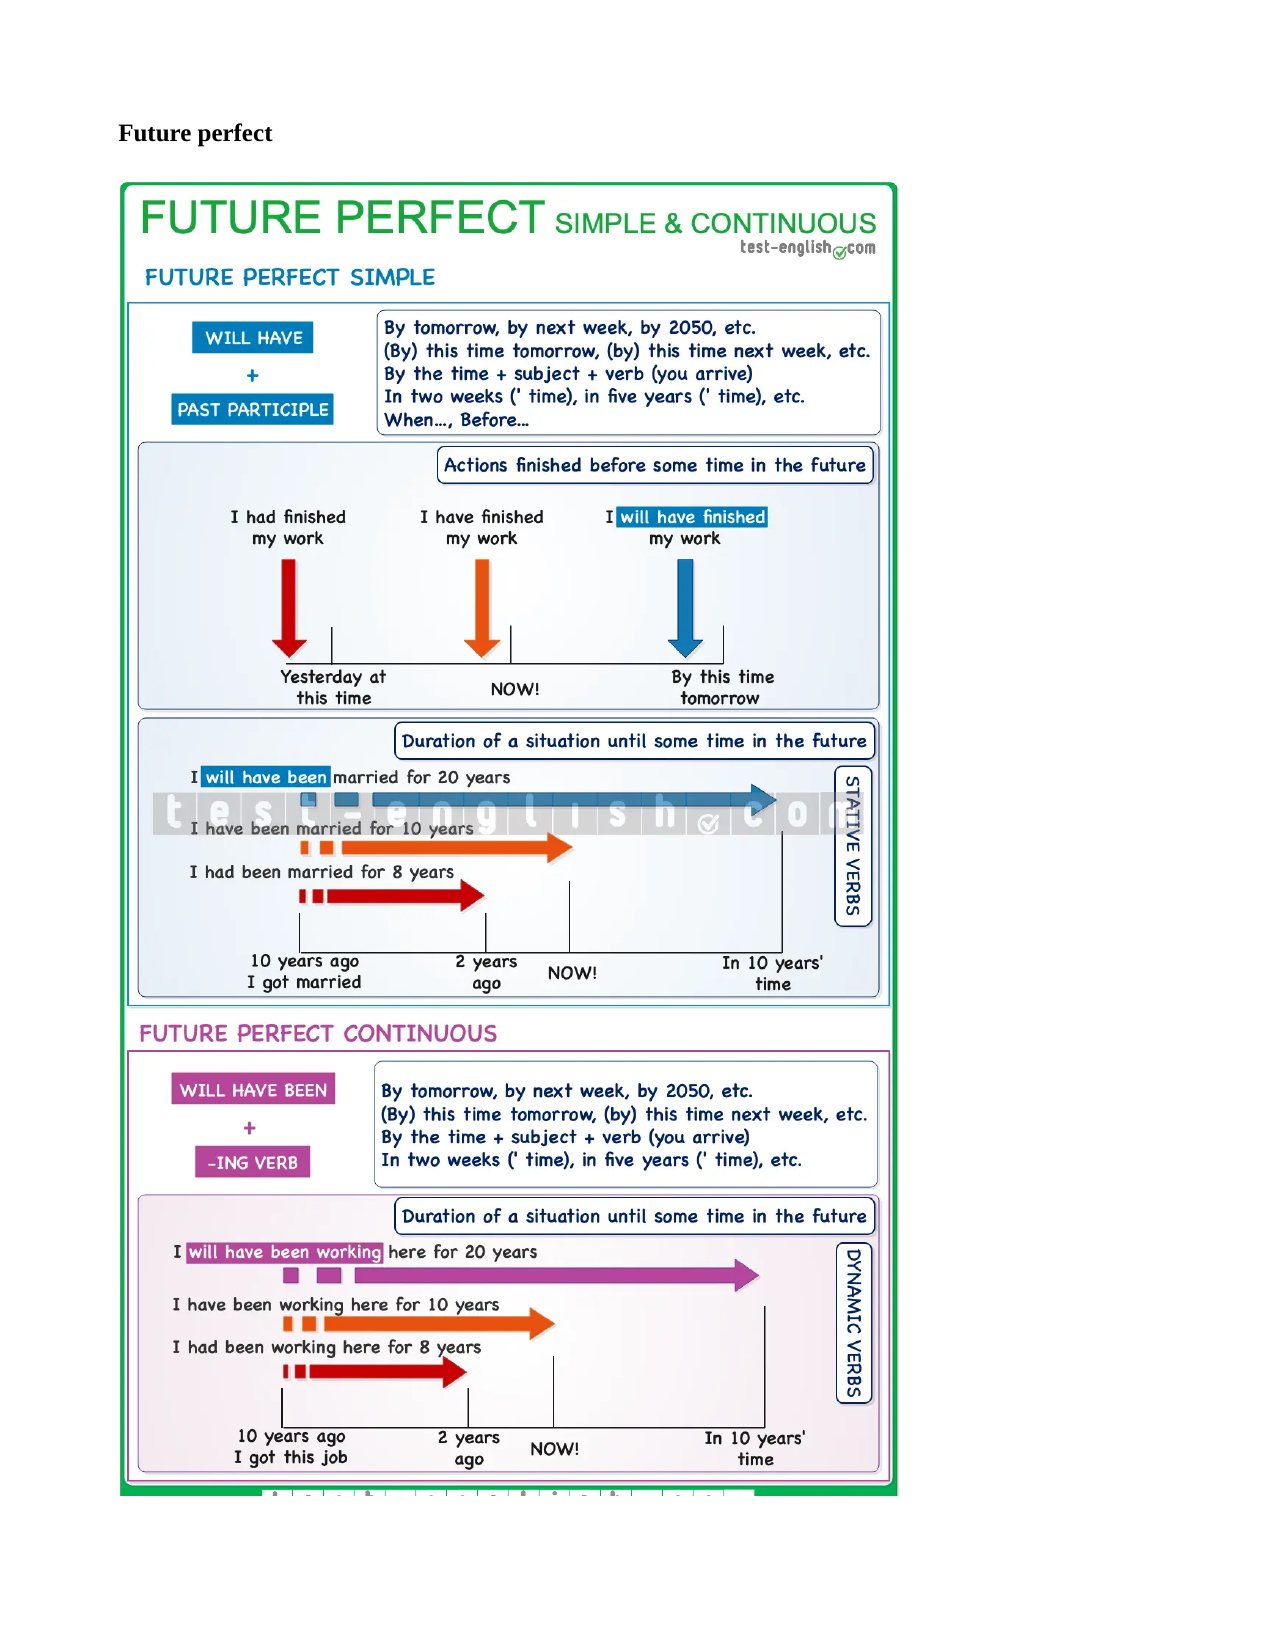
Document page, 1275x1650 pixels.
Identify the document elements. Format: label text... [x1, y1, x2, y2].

picture [118, 180, 900, 1496]
subtitle Future perfect [118, 118, 1157, 147]
